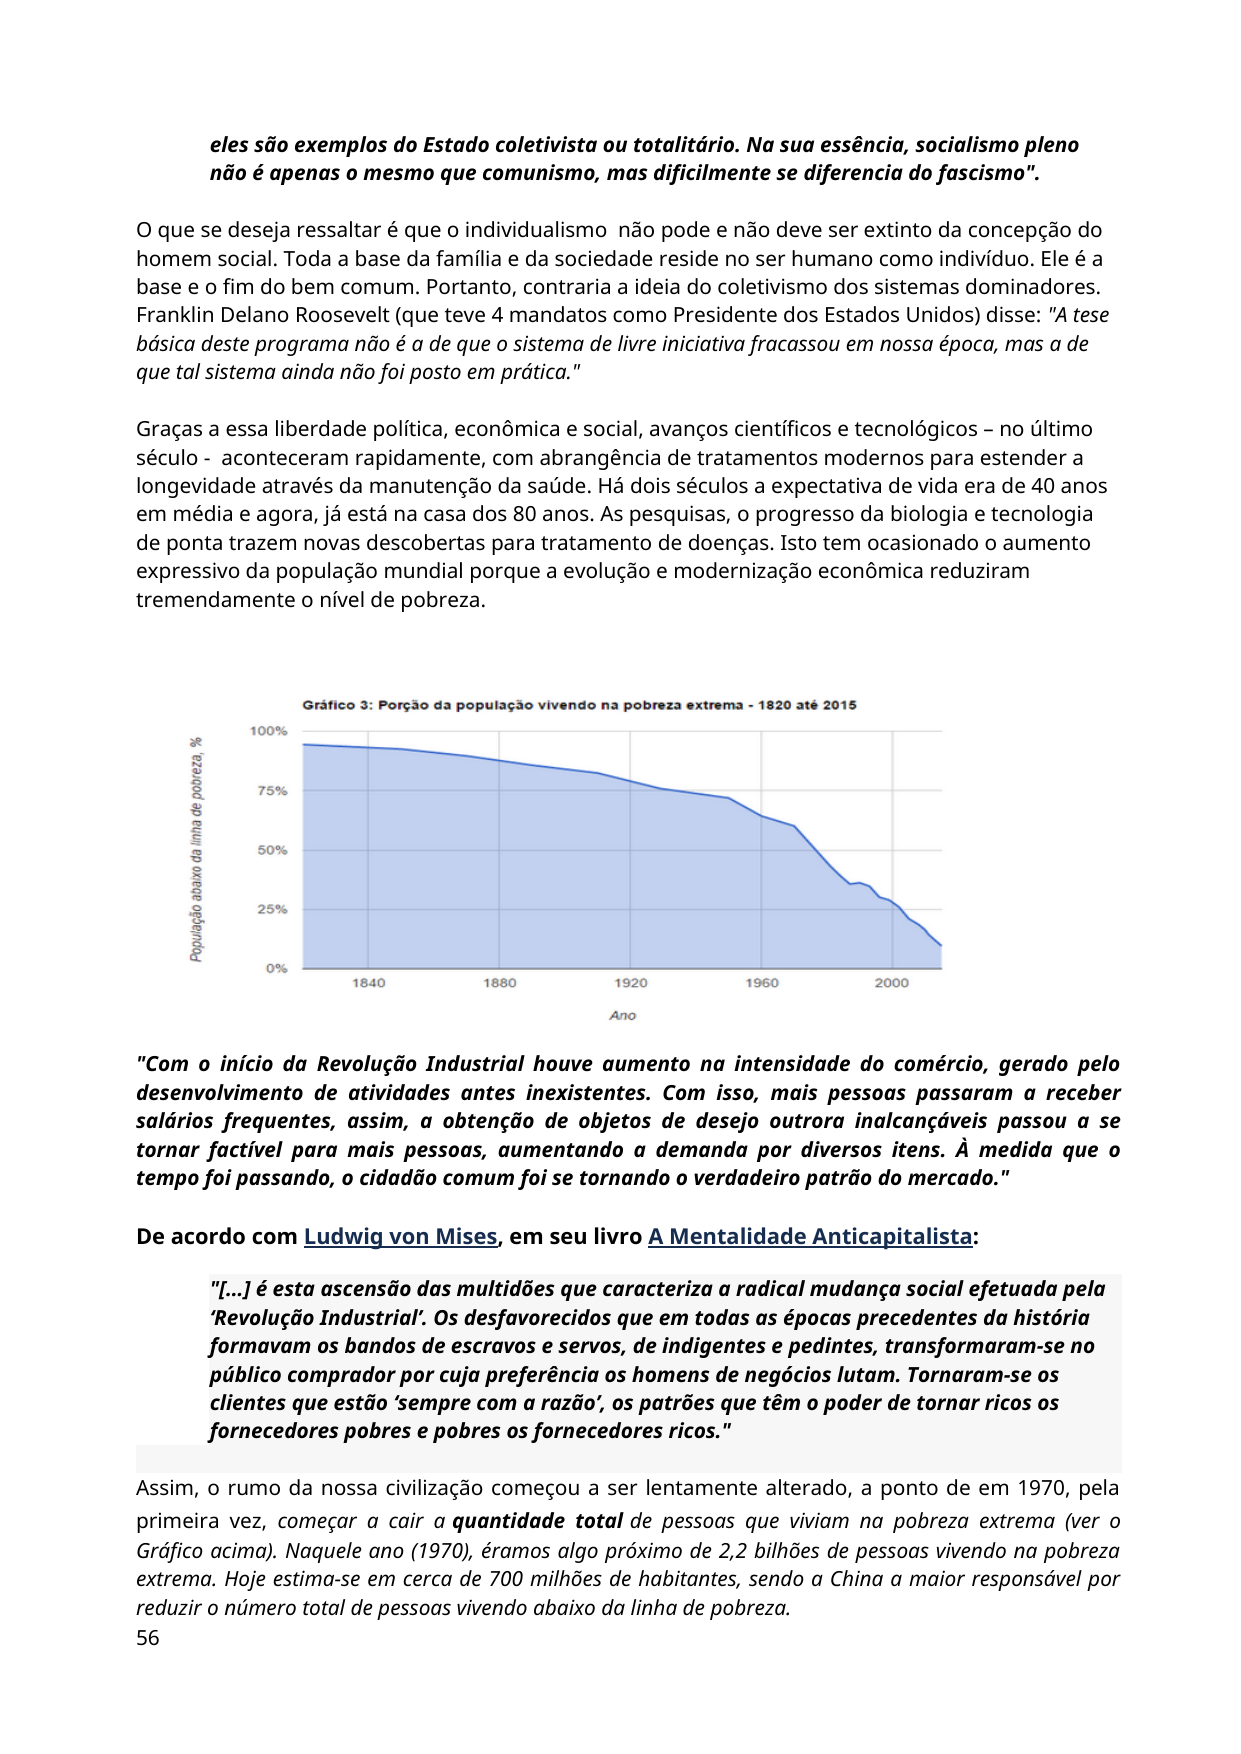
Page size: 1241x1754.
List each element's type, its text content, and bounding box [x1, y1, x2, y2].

text "Com o início da Revolução Industrial houve aumento na intensidade do comércio, gerado pelo desenvolvimento de atividades antes inexistentes. Com isso, mais pessoas passaram a receber salários frequentes, assim, a obtenção de objetos de desejo outrora inalcançáveis passou a se tornar factível para mais pessoas, aumentando a demanda por diversos itens. À medida que o tempo foi passando, o cidadão comum foi se tornando o verdadeiro patrão do mercado." [136, 1049, 1122, 1192]
picture [135, 657, 1095, 1026]
text "[…] é esta ascensão das multidões que caracteriza a radical mudança social efetuada pela ‘Revolução Industrial’. Os desfavorecidos que em todas as épocas precedentes da história formavam os bandos de escravos e servos, de indigentes e pedintes, transformaram-se no público comprador por cuja preferência os homens de negócios lutam. Tornaram-se os clientes que estão ‘sempre com a razão’, os patrões que têm o poder de tornar ricos os fornecedores pobres e pobres os fornecedores ricos." [209, 1274, 1122, 1445]
text Graças a essa liberdade política, econômica e social, avanços científicos e tecnológicos – no último século - aconteceram rapidamente, com abrangência de tratamentos modernos para estender a longevidade através da manutenção da saúde. Há dois séculos a expectativa de vida era de 40 anos em média e agora, já está na casa dos 80 anos. As pesquisas, o progresso da biologia e tecnologia de ponta trazem novas descobertas para tratamento de doenças. Isto tem ocasionado o aumento expressivo da população mundial porque a evolução e modernização econômica reduziram tremendamente o nível de pobreza. [136, 414, 1122, 613]
text Assim, o rumo da nossa civilização começou a ser lentamente alterado, a ponto de em 1970, pela primeira vez, começar a cair a quantidade total de pessoas que viviam na pobreza extrema (ver o Gráfico acima). Naquele ano (1970), éramos algo próximo de 2,2 bilhões de pessoas vivendo na pobreza extrema. Hoje estima-se em cerca de 700 milhões de habitantes, sendo a China a maior responsável por reduzir o número total de pessoas vivendo abaixo da linha de pobreza. [136, 1473, 1122, 1621]
text De acordo com Ludwig von Mises, em seu livro A Mentalidade Anticapitalista: [136, 1207, 1122, 1251]
text O que se deseja ressaltar é que o individualismo não pode e não deve ser extinto da concepção do homem social. Toda a base da família e da sociedade reside no ser humano como indivíduo. Ele é a base e o fim do bem comum. Portanto, contraria a ideia do coletivismo dos sistemas dominadores. Franklin Delano Roosevelt (que teve 4 mandatos como Presidente dos Estados Unidos) disse: "A tese básica deste programa não é a de que o sistema de livre iniciativa fracassou em nossa época, mas a de que tal sistema ainda não foi posto em prática." [136, 215, 1122, 386]
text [209, 130, 1122, 187]
